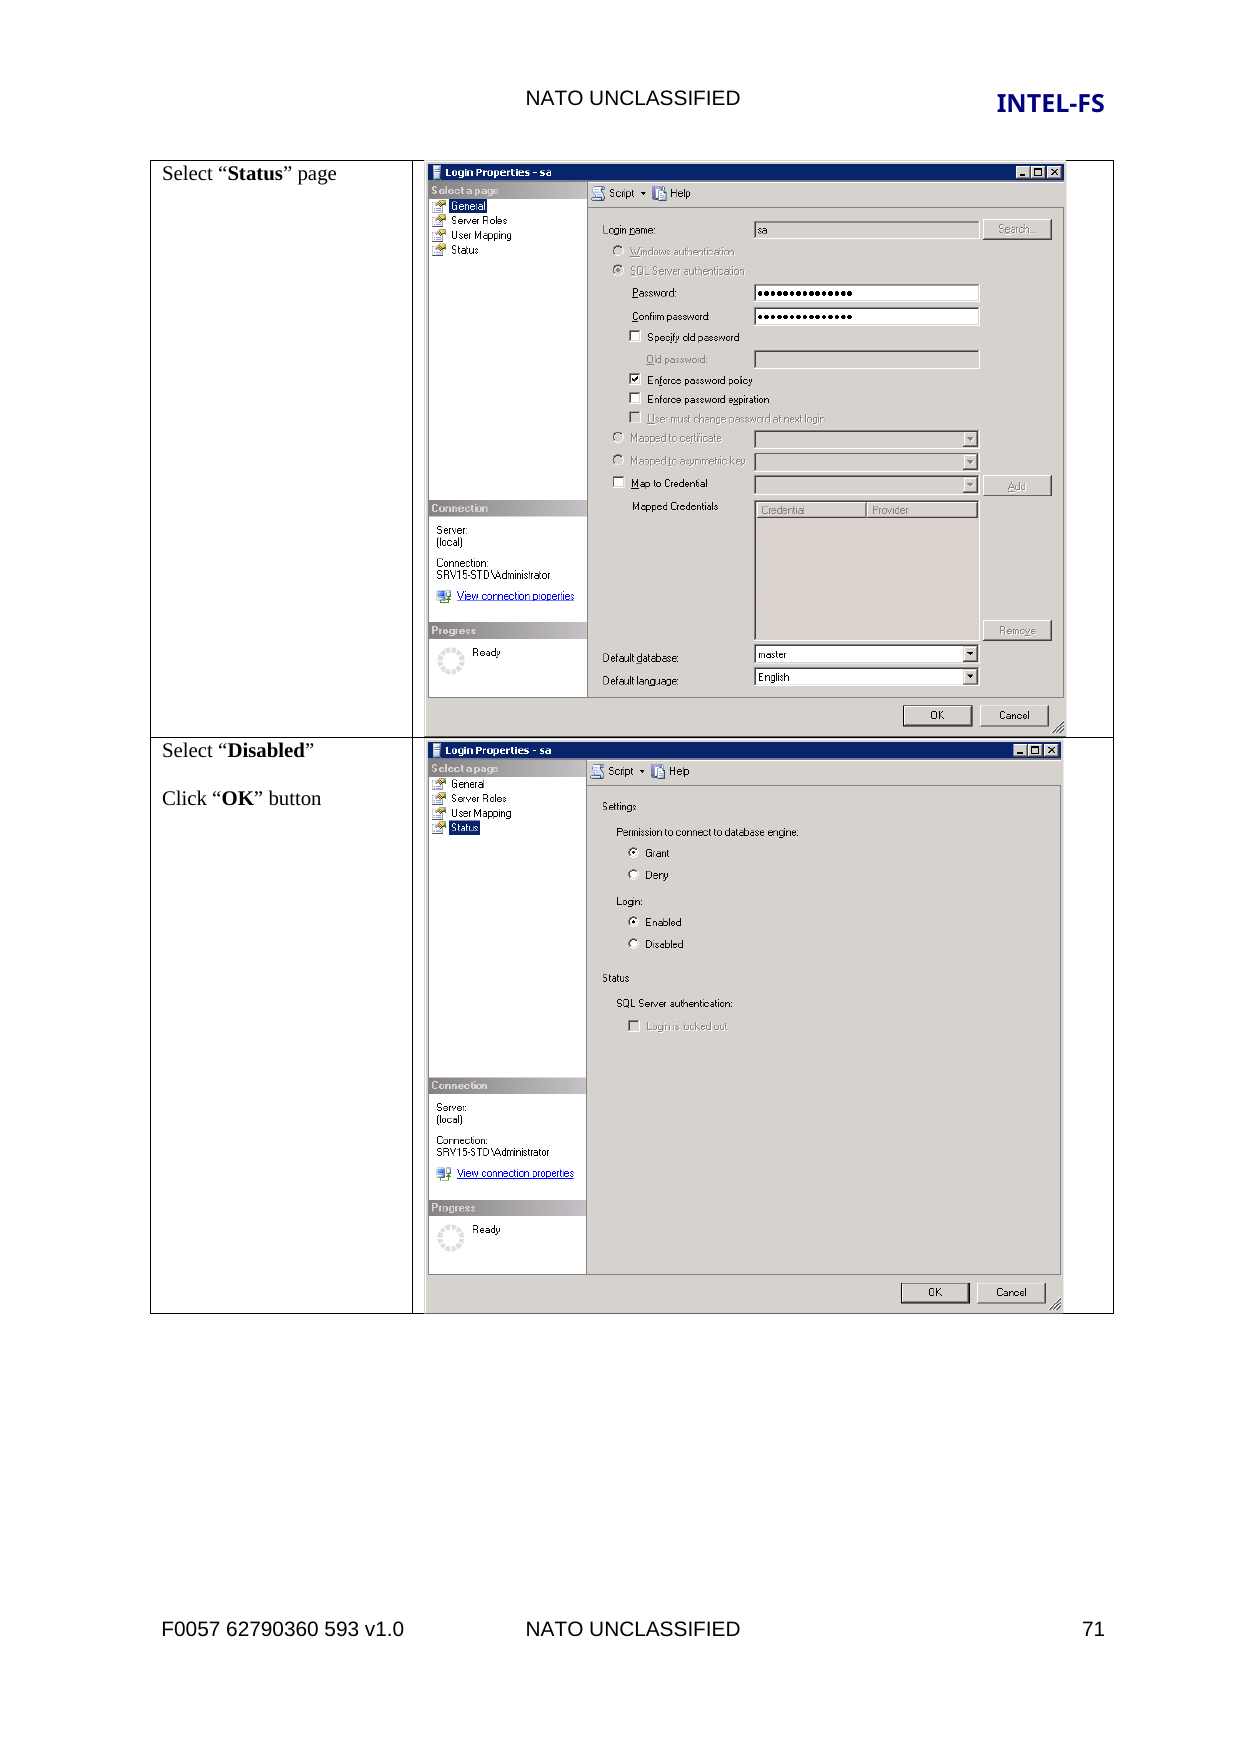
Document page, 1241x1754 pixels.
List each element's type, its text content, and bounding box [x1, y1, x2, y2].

table_cell Select “Disabled” Click “OK” button [151, 738, 412, 1313]
picture [424, 738, 1064, 1314]
table_cell [413, 738, 424, 1313]
table_cell [413, 161, 424, 737]
picture [424, 160, 1067, 737]
table_cell [1067, 161, 1113, 737]
table_cell [1064, 738, 1113, 1313]
table_cell Select “Status” page [151, 161, 412, 737]
